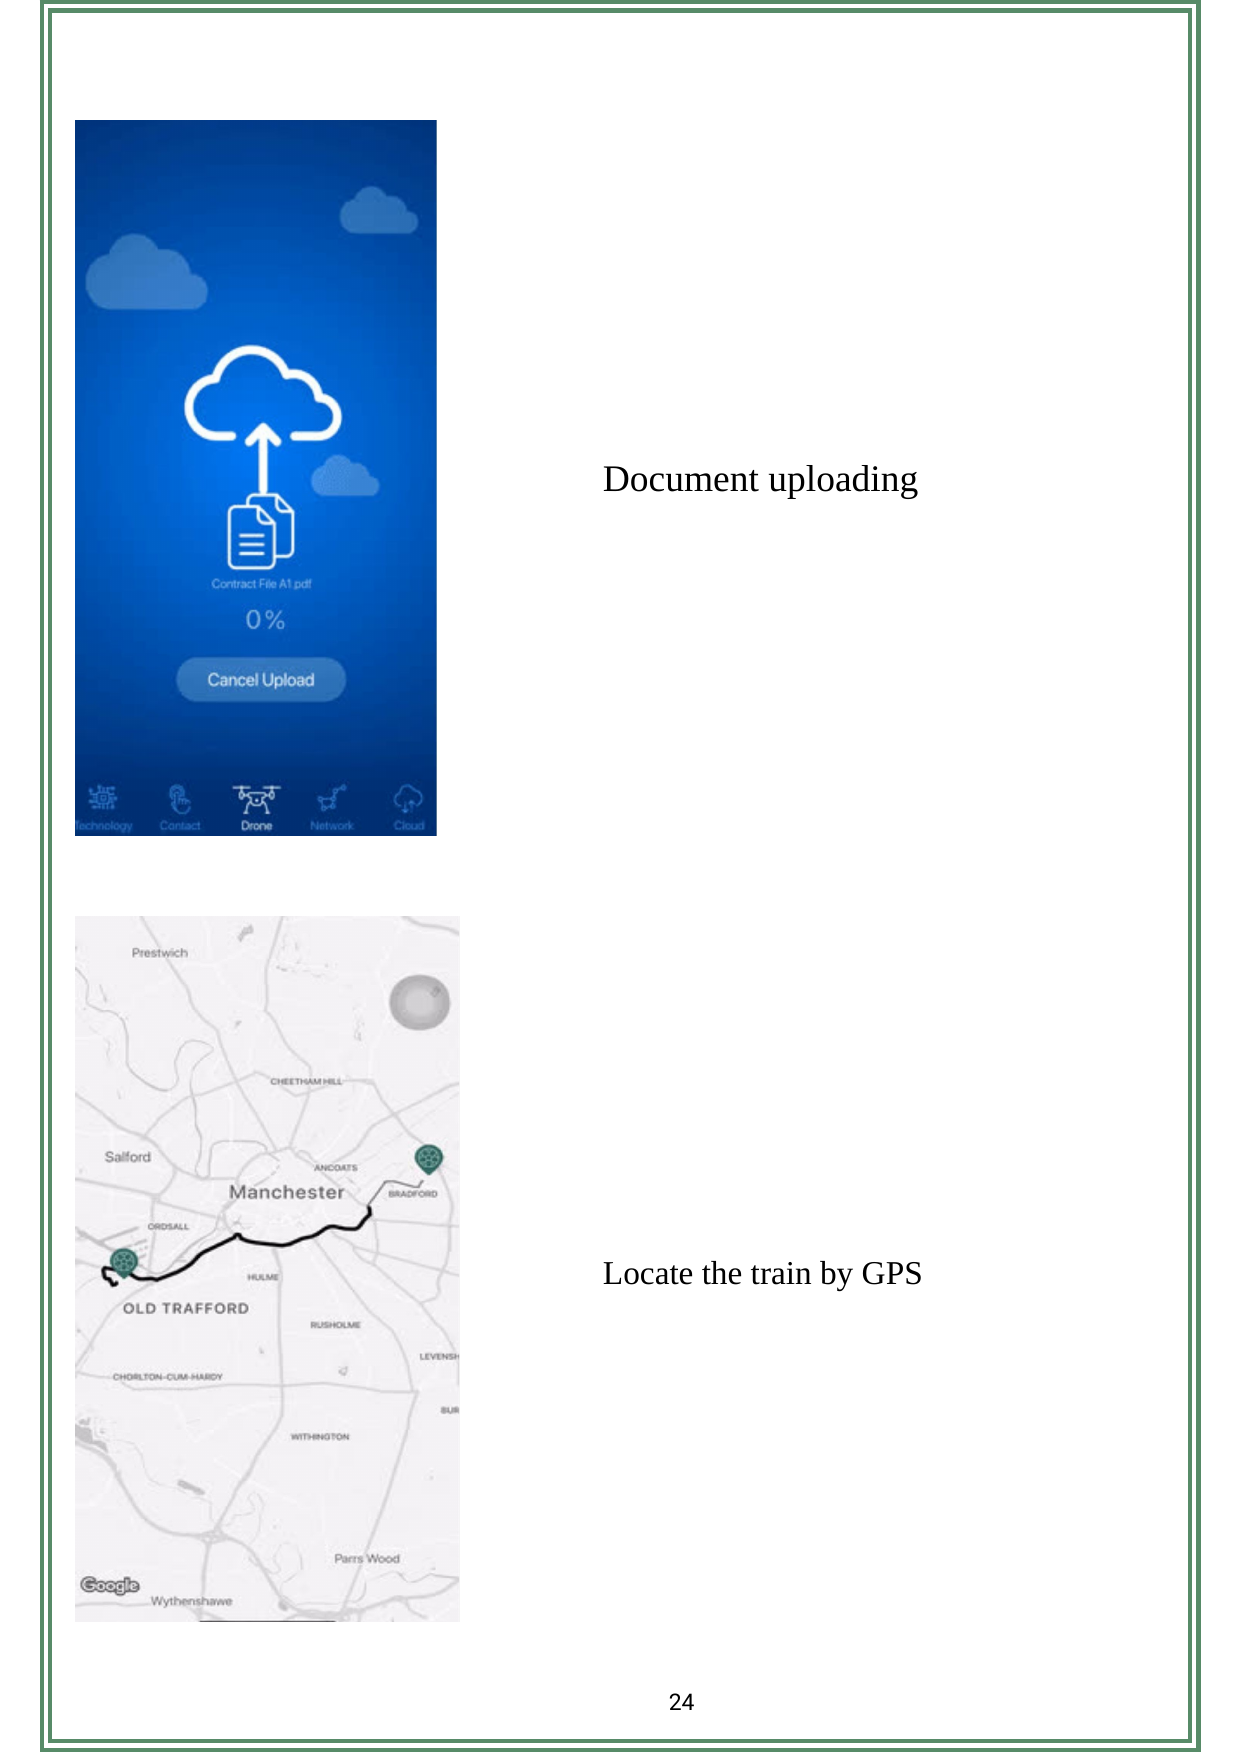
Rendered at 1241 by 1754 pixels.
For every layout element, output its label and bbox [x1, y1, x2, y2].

picture [75, 120, 437, 836]
picture [75, 916, 460, 1622]
